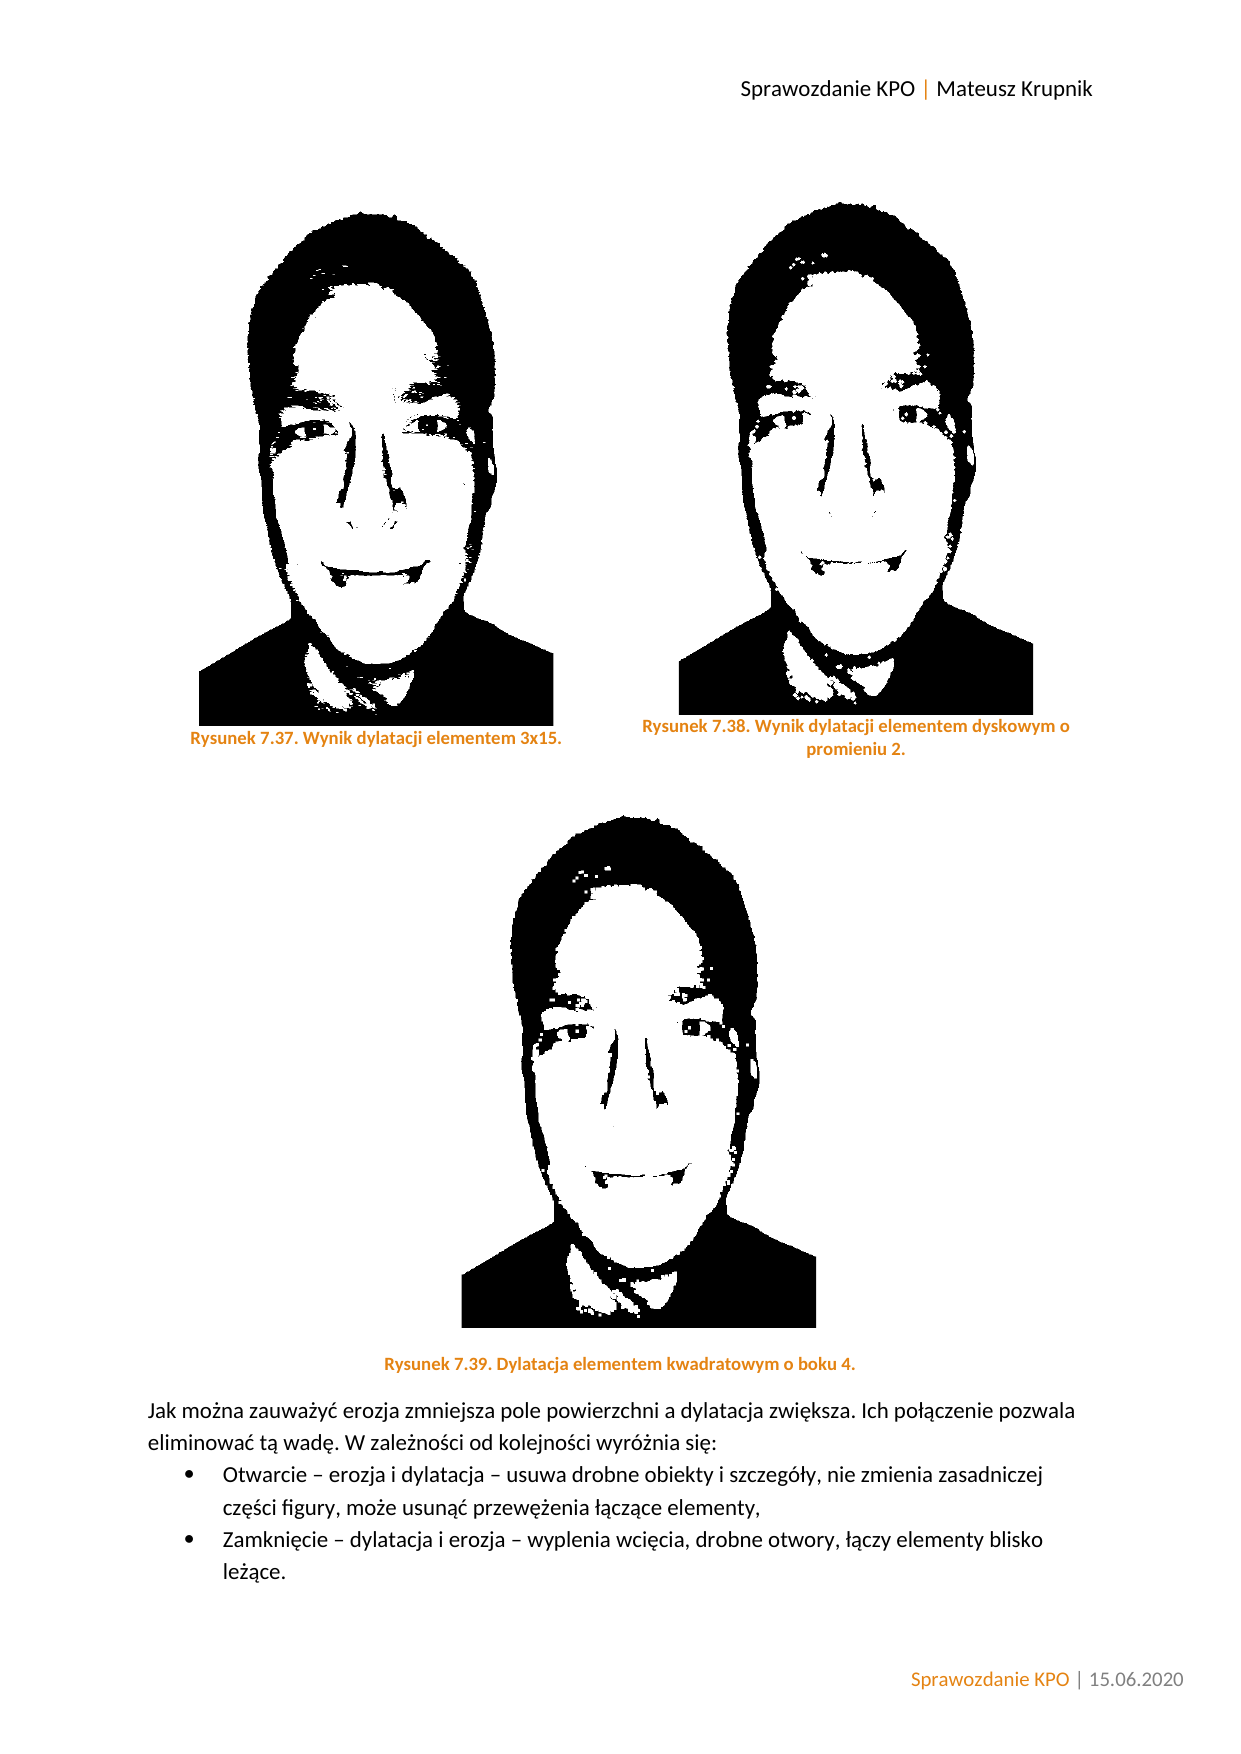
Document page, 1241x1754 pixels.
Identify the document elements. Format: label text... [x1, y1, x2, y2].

picture [461, 760, 817, 1328]
list Zamknięcie – dylatacja i erozja – wyplenia wcięcia, drobne otwory, łączy elementy blisko leżące. [185, 1525, 1093, 1585]
picture [199, 159, 554, 726]
text Jak można zauważyć erozja zmniejsza pole powierzchni a dylatacja zwiększa. Ich połączenie pozwala eliminować tą wadę. W zależności od kolejności wyróżnia się: [148, 1396, 1093, 1456]
list Otwarcie – erozja i dylatacja – usuwa drobne obiekty i szczegóły, nie zmienia zasadniczej części figury, może usunąć przewężenia łączące elementy, [185, 1461, 1093, 1521]
picture [678, 147, 1034, 715]
